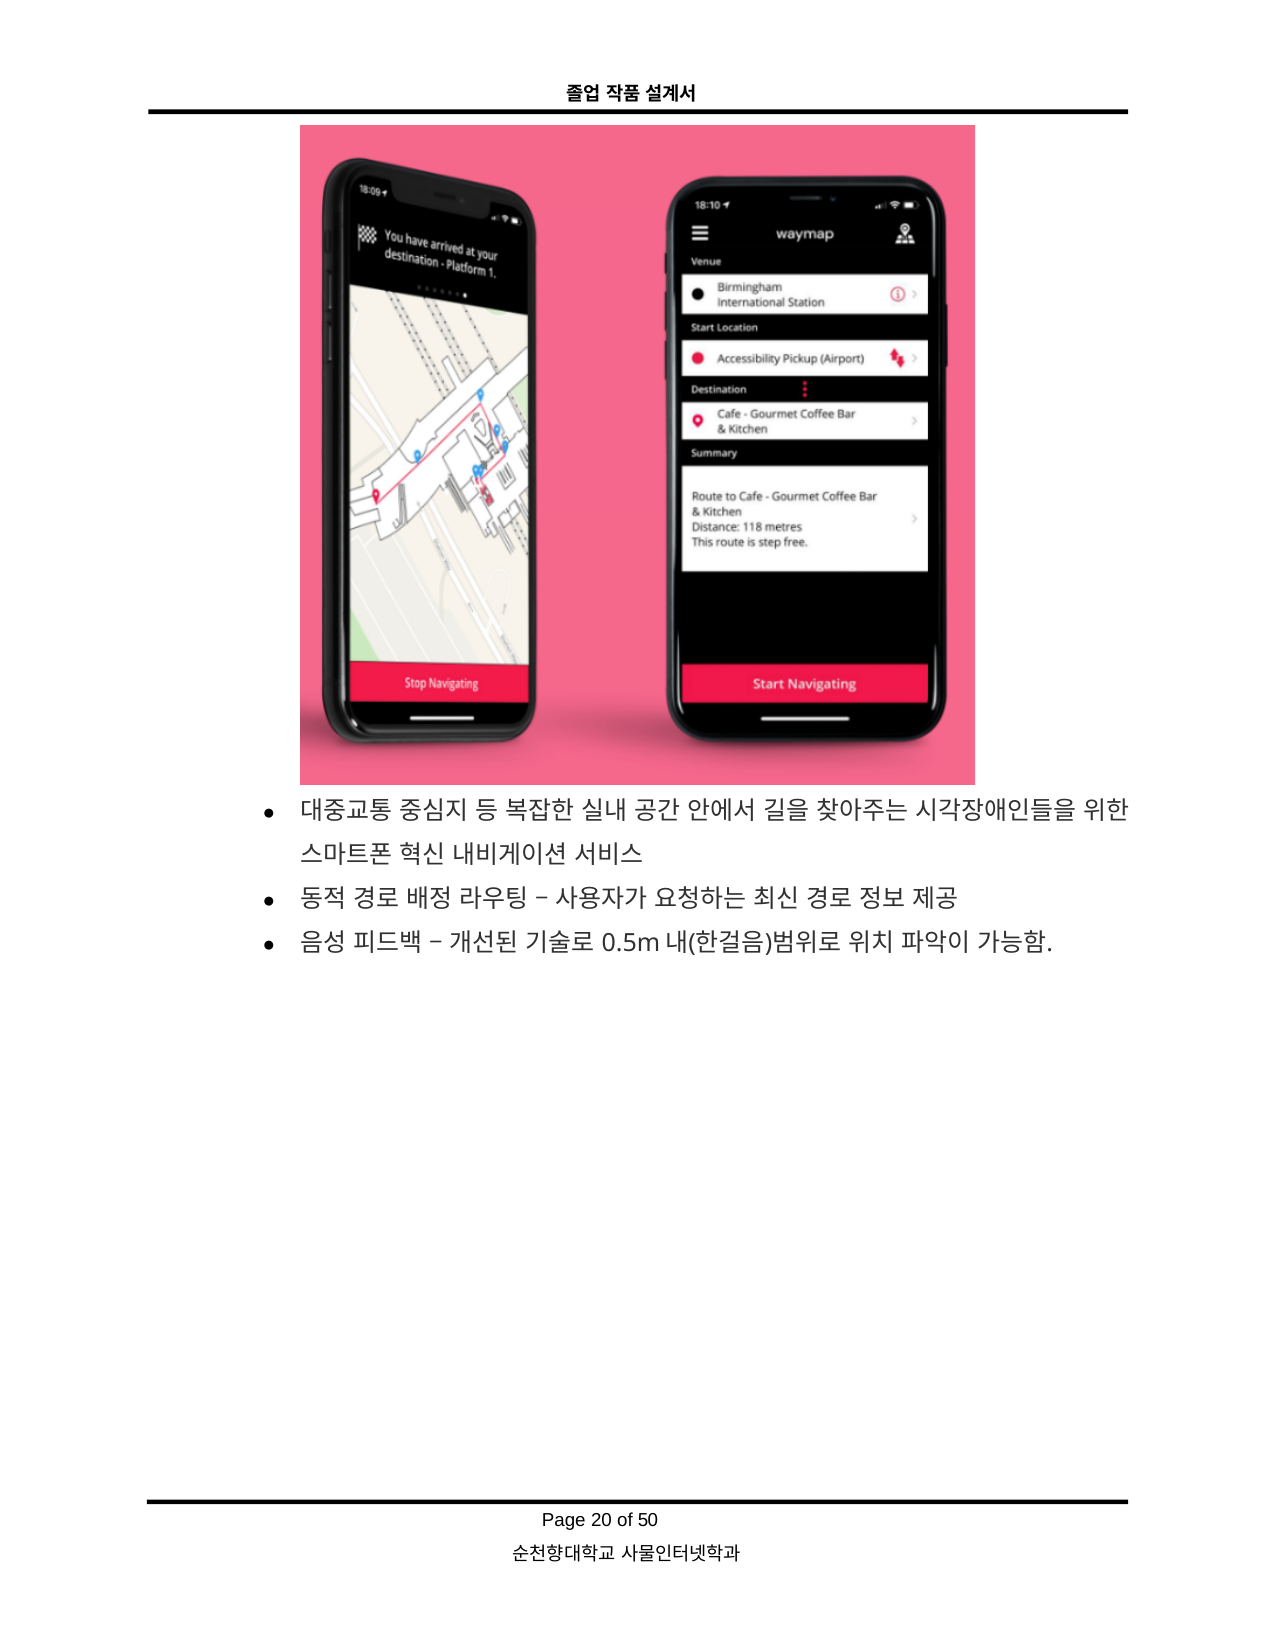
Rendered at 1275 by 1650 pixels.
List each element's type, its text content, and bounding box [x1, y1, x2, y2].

list 대중교통 중심지 등 복잡한 실내 공간 안에서 길을 찾아주는 시각장애인들을 위한 스마트폰 혁신 내비게이션 서비스 [262, 784, 1148, 872]
list 음성 피드백 – 개선된 기술로 0.5m내(한걸음)범위로 위치 파악이 가능함. [262, 917, 1148, 961]
picture [300, 125, 976, 785]
list 동적 경로 배정 라우팅 – 사용자가 요청하는 최신 경로 정보 제공 [262, 872, 1148, 917]
